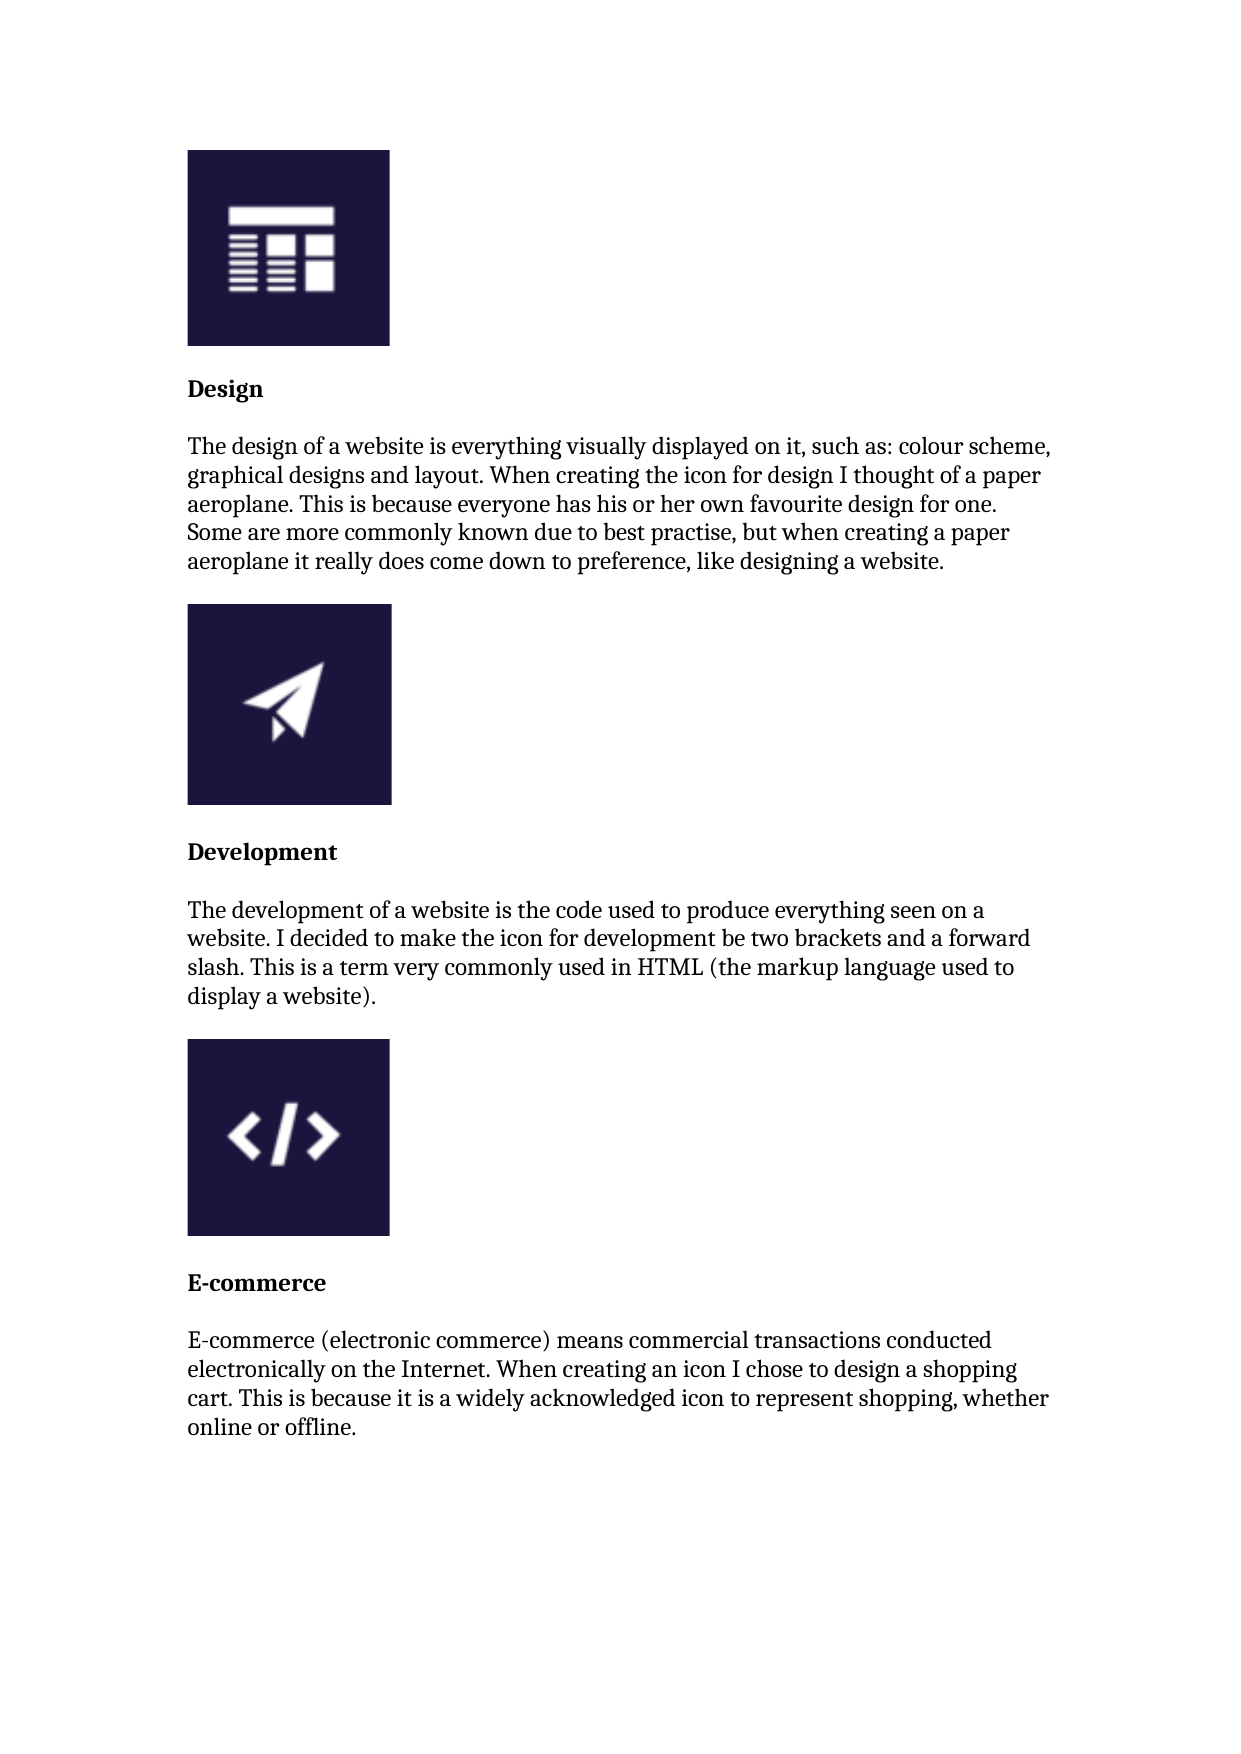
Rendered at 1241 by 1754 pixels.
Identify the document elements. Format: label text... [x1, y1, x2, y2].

text The development of a website is the code used to produce everything seen on a website. I decided to make the icon for development be two brackets and a forward slash. This is a term very commonly used in HTML (the markup language used to display a website). [187, 896, 1053, 1011]
picture [187, 604, 392, 805]
text Development [187, 838, 1053, 867]
picture [187, 150, 390, 346]
text Design [187, 374, 1053, 403]
text The design of a website is everything visually displayed on it, such as: colour scheme, graphical designs and layout. When creating the icon for design I thought of a paper aeroplane. This is because everyone has his or her own favourite design for one. Some are more commonly known due to best practise, but when creating a paper aeroplane it really does come down to preference, like designing a website. [187, 432, 1053, 576]
text E-commerce (electronic commerce) means commercial transactions conducted electronically on the Internet. When creating an icon I chose to design a shopping cart. This is because it is a widely acknowledged icon to represent shopping, whether online or offline. [187, 1326, 1053, 1441]
text E-commerce [187, 1269, 1053, 1297]
picture [187, 1039, 390, 1236]
